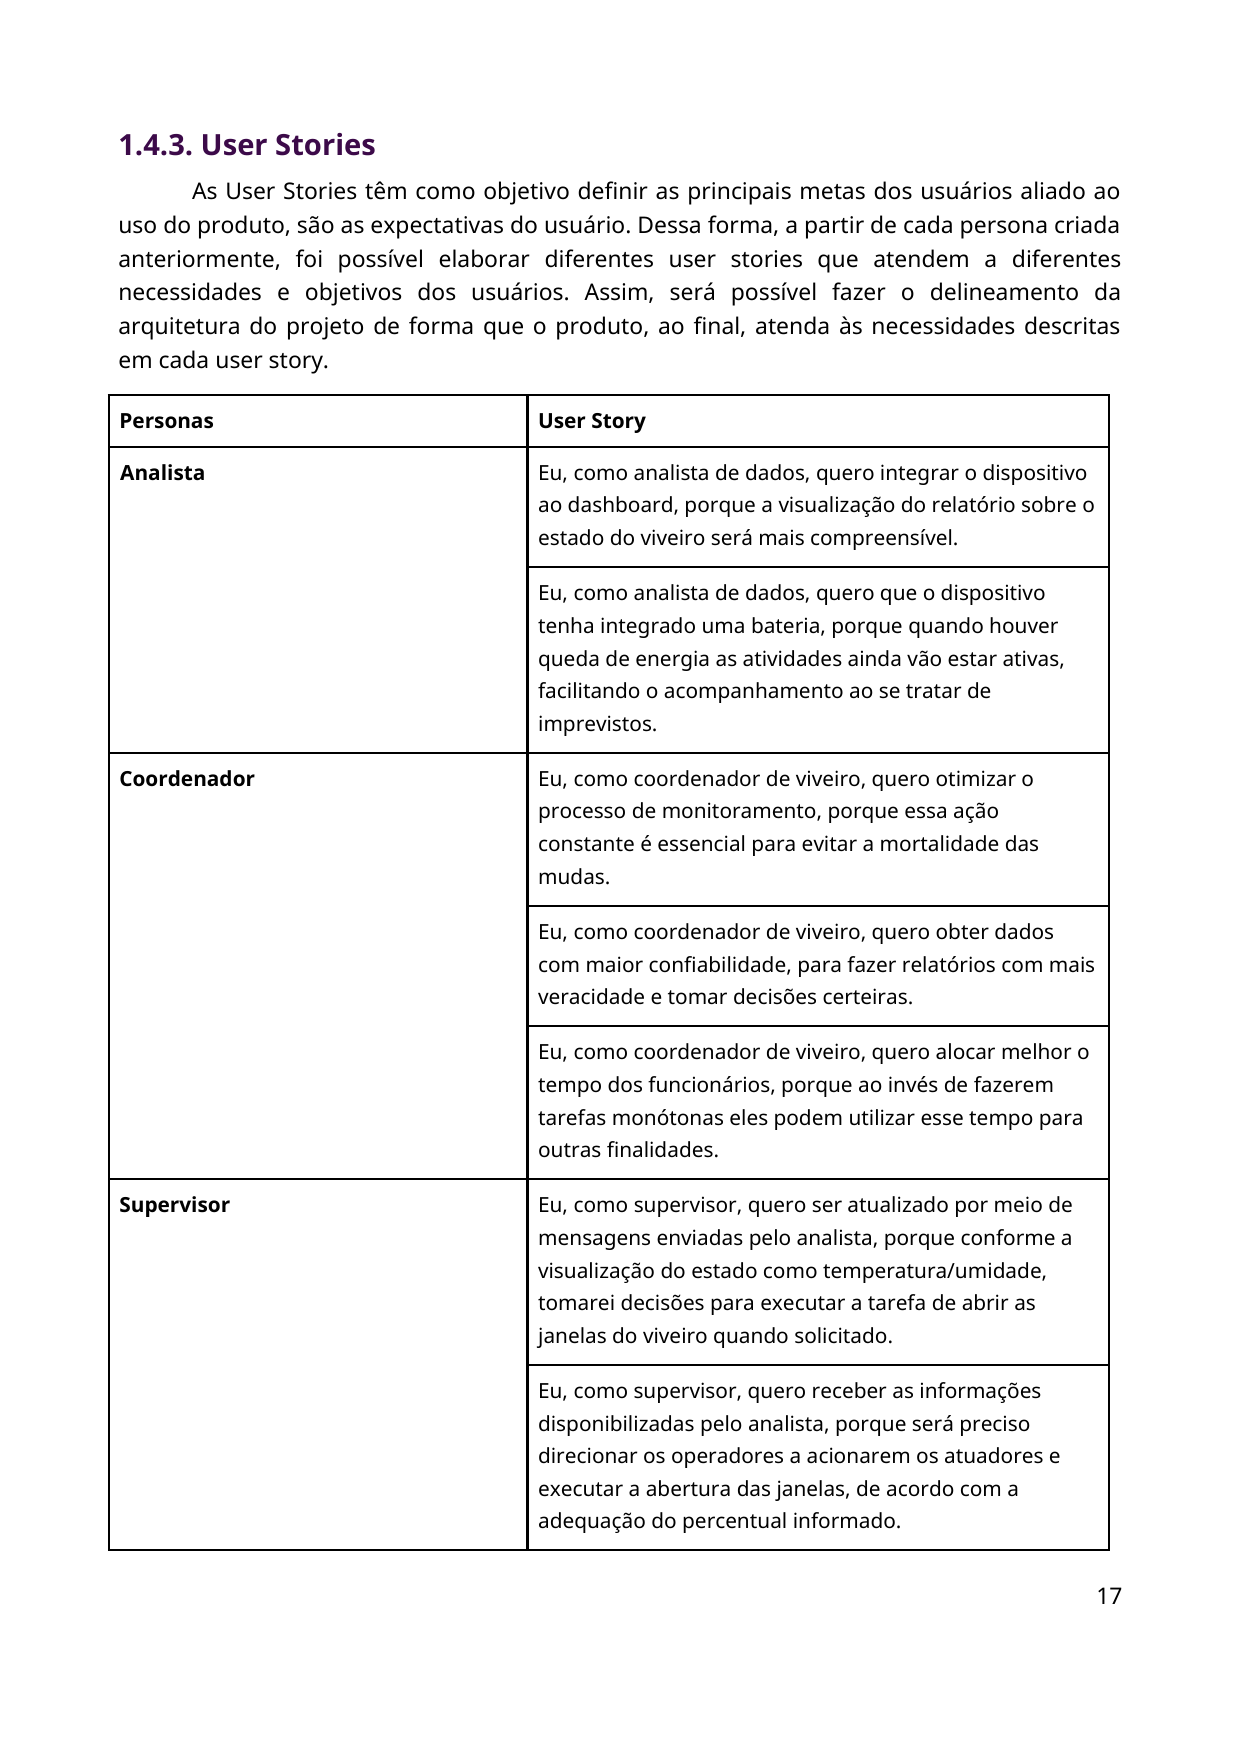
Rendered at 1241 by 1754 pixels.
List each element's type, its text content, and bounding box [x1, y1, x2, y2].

table_header Personas [110, 396, 526, 446]
text As User Stories têm como objetivo definir as principais metas dos usuários aliado ao uso do produto, são as expectativas do usuário. Dessa forma, a partir de cada persona criada anteriormente, foi possível elaborar diferentes user stories que atendem a diferentes necessidades e objetivos dos usuários. Assim, será possível fazer o delineamento da arquitetura do projeto de forma que o produto, ao final, atenda às necessidades descritas em cada user story. [118, 175, 1122, 375]
table_cell Eu, como analista de dados, quero que o dispositivo tenha integrado uma bateria, porque quando houver queda de energia as atividades ainda vão estar ativas, facilitando o acompanhamento ao se tratar de imprevistos. [529, 568, 1108, 752]
table_cell Supervisor [110, 1180, 526, 1549]
subtitle 1.4.3. User Stories [118, 124, 1122, 163]
table_cell Coordenador [110, 754, 526, 1178]
table_cell Eu, como supervisor, quero ser atualizado por meio de mensagens enviadas pelo analista, porque conforme a visualização do estado como temperatura/umidade, tomarei decisões para executar a tarefa de abrir as janelas do viveiro quando solicitado. [529, 1180, 1108, 1364]
table_cell Eu, como analista de dados, quero integrar o dispositivo ao dashboard, porque a visualização do relatório sobre o estado do viveiro será mais compreensível. [529, 448, 1108, 566]
table_cell Eu, como supervisor, quero receber as informações disponibilizadas pelo analista, porque será preciso direcionar os operadores a acionarem os atuadores e executar a abertura das janelas, de acordo com a adequação do percentual informado. [529, 1366, 1108, 1549]
table_cell Analista [110, 448, 526, 752]
table_cell Eu, como coordenador de viveiro, quero otimizar o processo de monitoramento, porque essa ação constante é essencial para evitar a mortalidade das mudas. [529, 754, 1108, 904]
table_cell Eu, como coordenador de viveiro, quero obter dados com maior confiabilidade, para fazer relatórios com mais veracidade e tomar decisões certeiras. [529, 907, 1108, 1025]
table_cell Eu, como coordenador de viveiro, quero alocar melhor o tempo dos funcionários, porque ao invés de fazerem tarefas monótonas eles podem utilizar esse tempo para outras finalidades. [529, 1027, 1108, 1178]
table_header User Story [529, 396, 1108, 446]
